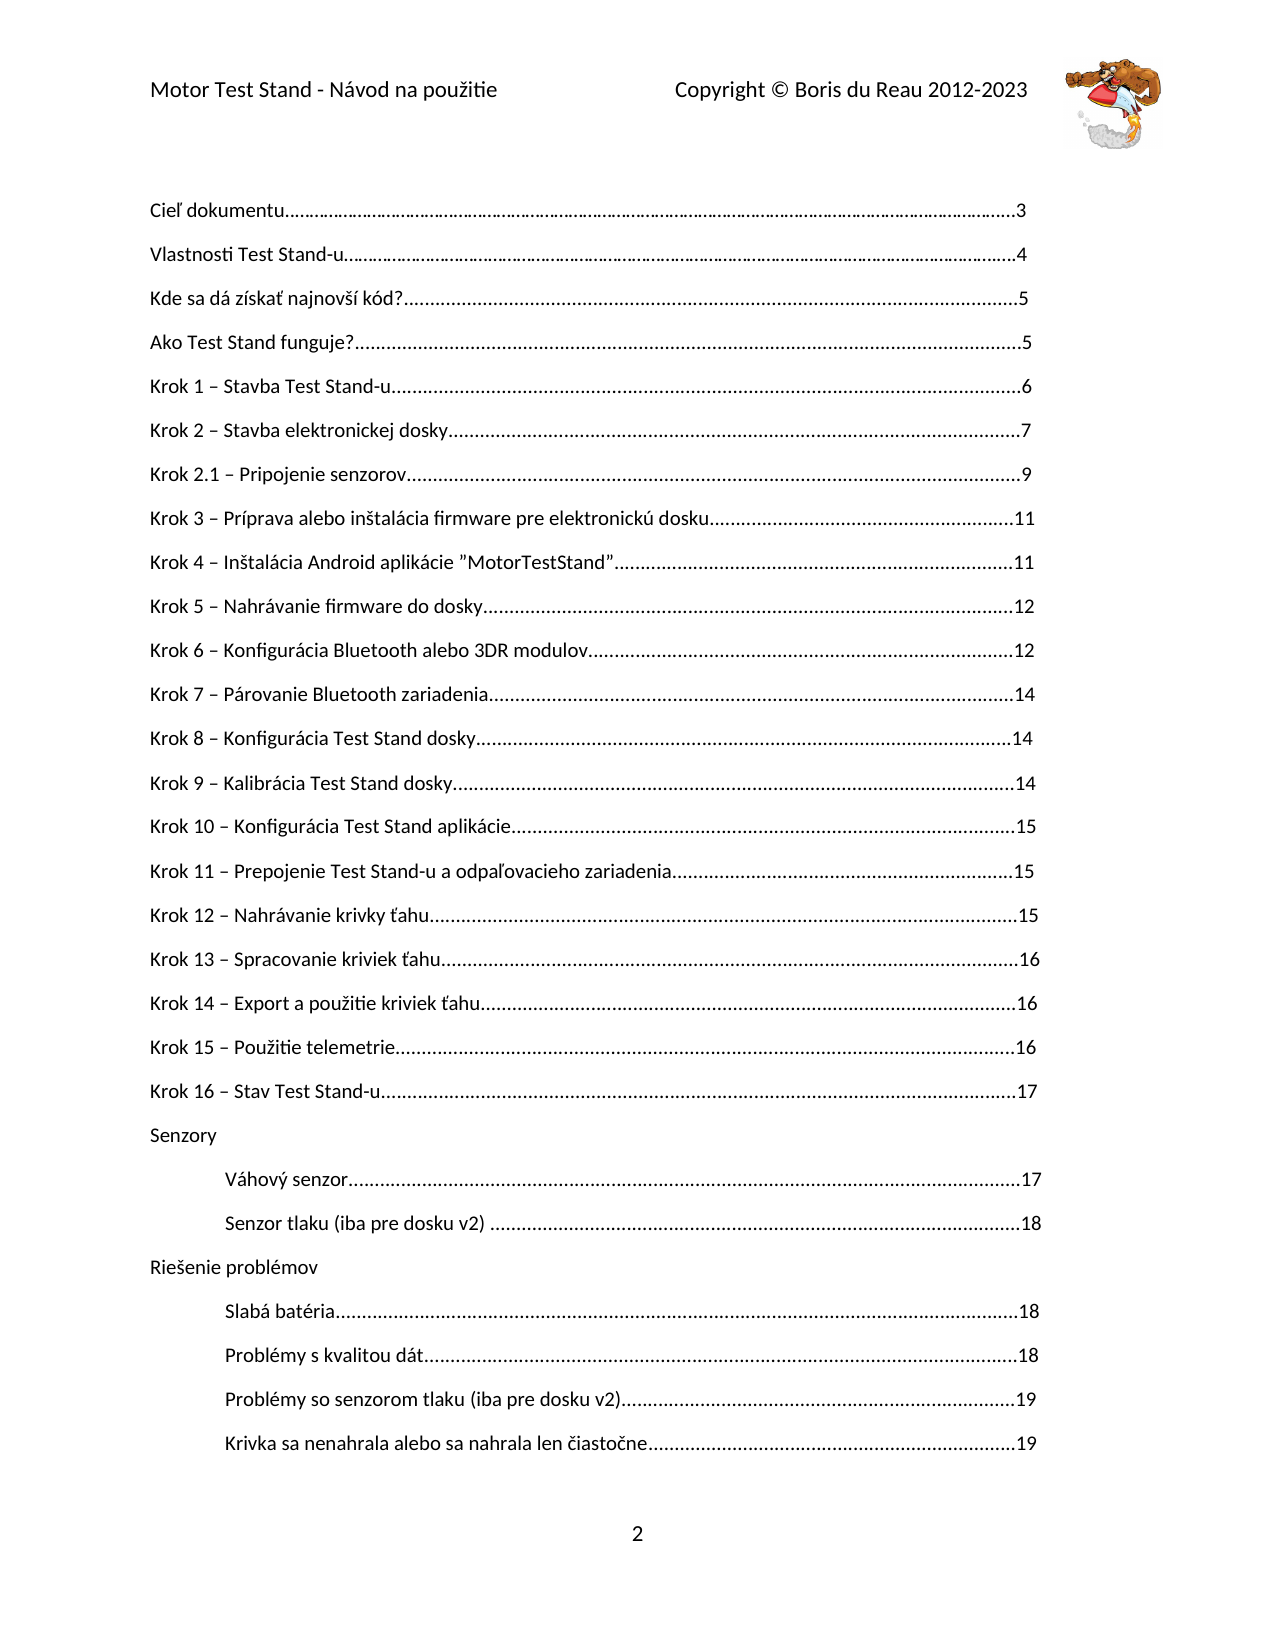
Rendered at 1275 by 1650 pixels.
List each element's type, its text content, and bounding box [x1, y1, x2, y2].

text Riešenie problémov [150, 1254, 1125, 1280]
text Slabá batéria..................................................................................................................................18 [150, 1298, 1125, 1324]
text Cieľ dokumentu..…………………………………………………………………………………………………………………………………...3 [150, 197, 1125, 222]
text Krok 2.1 – Pripojenie senzorov.....................................................................................................................9 [150, 461, 1125, 487]
text Krok 8 – Konfigurácia Test Stand dosky......................................................................................................14 [150, 726, 1125, 751]
text Krok 15 – Použitie telemetrie......................................................................................................................16 [150, 1034, 1125, 1059]
text Krok 12 – Nahrávanie krivky ťahu................................................................................................................15 [150, 902, 1125, 927]
text Senzor tlaku (iba pre dosku v2) .....................................................................................................18 [150, 1210, 1125, 1236]
text Krok 1 – Stavba Test Stand-u........................................................................................................................6 [150, 373, 1125, 398]
text Krok 5 – Nahrávanie firmware do dosky.....................................................................................................12 [150, 593, 1125, 619]
text Krok 10 – Konfigurácia Test Stand aplikácie................................................................................................15 [150, 814, 1125, 839]
text Krok 2 – Stavba elektronickej dosky.............................................................................................................7 [150, 417, 1125, 443]
text Krok 6 – Konfigurácia Bluetooth alebo 3DR modulov.................................................................................12 [150, 637, 1125, 663]
text Ako Test Stand funguje?...............................................................................................................................5 [150, 329, 1125, 354]
text Krok 3 – Príprava alebo inštalácia firmware pre elektronickú dosku..........................................................11 [150, 505, 1125, 531]
text Krok 11 – Prepojenie Test Stand-u a odpaľovacieho zariadenia.................................................................15 [150, 858, 1125, 883]
text Krok 13 – Spracovanie kriviek ťahu..............................................................................................................16 [150, 946, 1125, 971]
text Váhový senzor................................................................................................................................17 [150, 1166, 1125, 1192]
text Krok 14 – Export a použitie kriviek ťahu......................................................................................................16 [150, 990, 1125, 1015]
text Krivka sa nenahrala alebo sa nahrala len čiastočne......................................................................19 [150, 1431, 1125, 1456]
text Problémy s kvalitou dát.................................................................................................................18 [150, 1342, 1125, 1368]
text Problémy so senzorom tlaku (iba pre dosku v2)...........................................................................19 [150, 1387, 1125, 1412]
text Krok 4 – Inštalácia Android aplikácie ”MotorTestStand”............................................................................11 [150, 549, 1125, 575]
text Krok 7 – Párovanie Bluetooth zariadenia....................................................................................................14 [150, 682, 1125, 707]
text Kde sa dá získať najnovší kód?.....................................................................................................................5 [150, 285, 1125, 310]
text Krok 9 – Kalibrácia Test Stand dosky...........................................................................................................14 [150, 770, 1125, 795]
text Senzory [150, 1122, 1125, 1148]
text Vlastnosti Test Stand-u……………………………………………………………………………………………………………………….….4 [150, 241, 1125, 266]
text Krok 16 – Stav Test Stand-u.........................................................................................................................17 [150, 1078, 1125, 1103]
